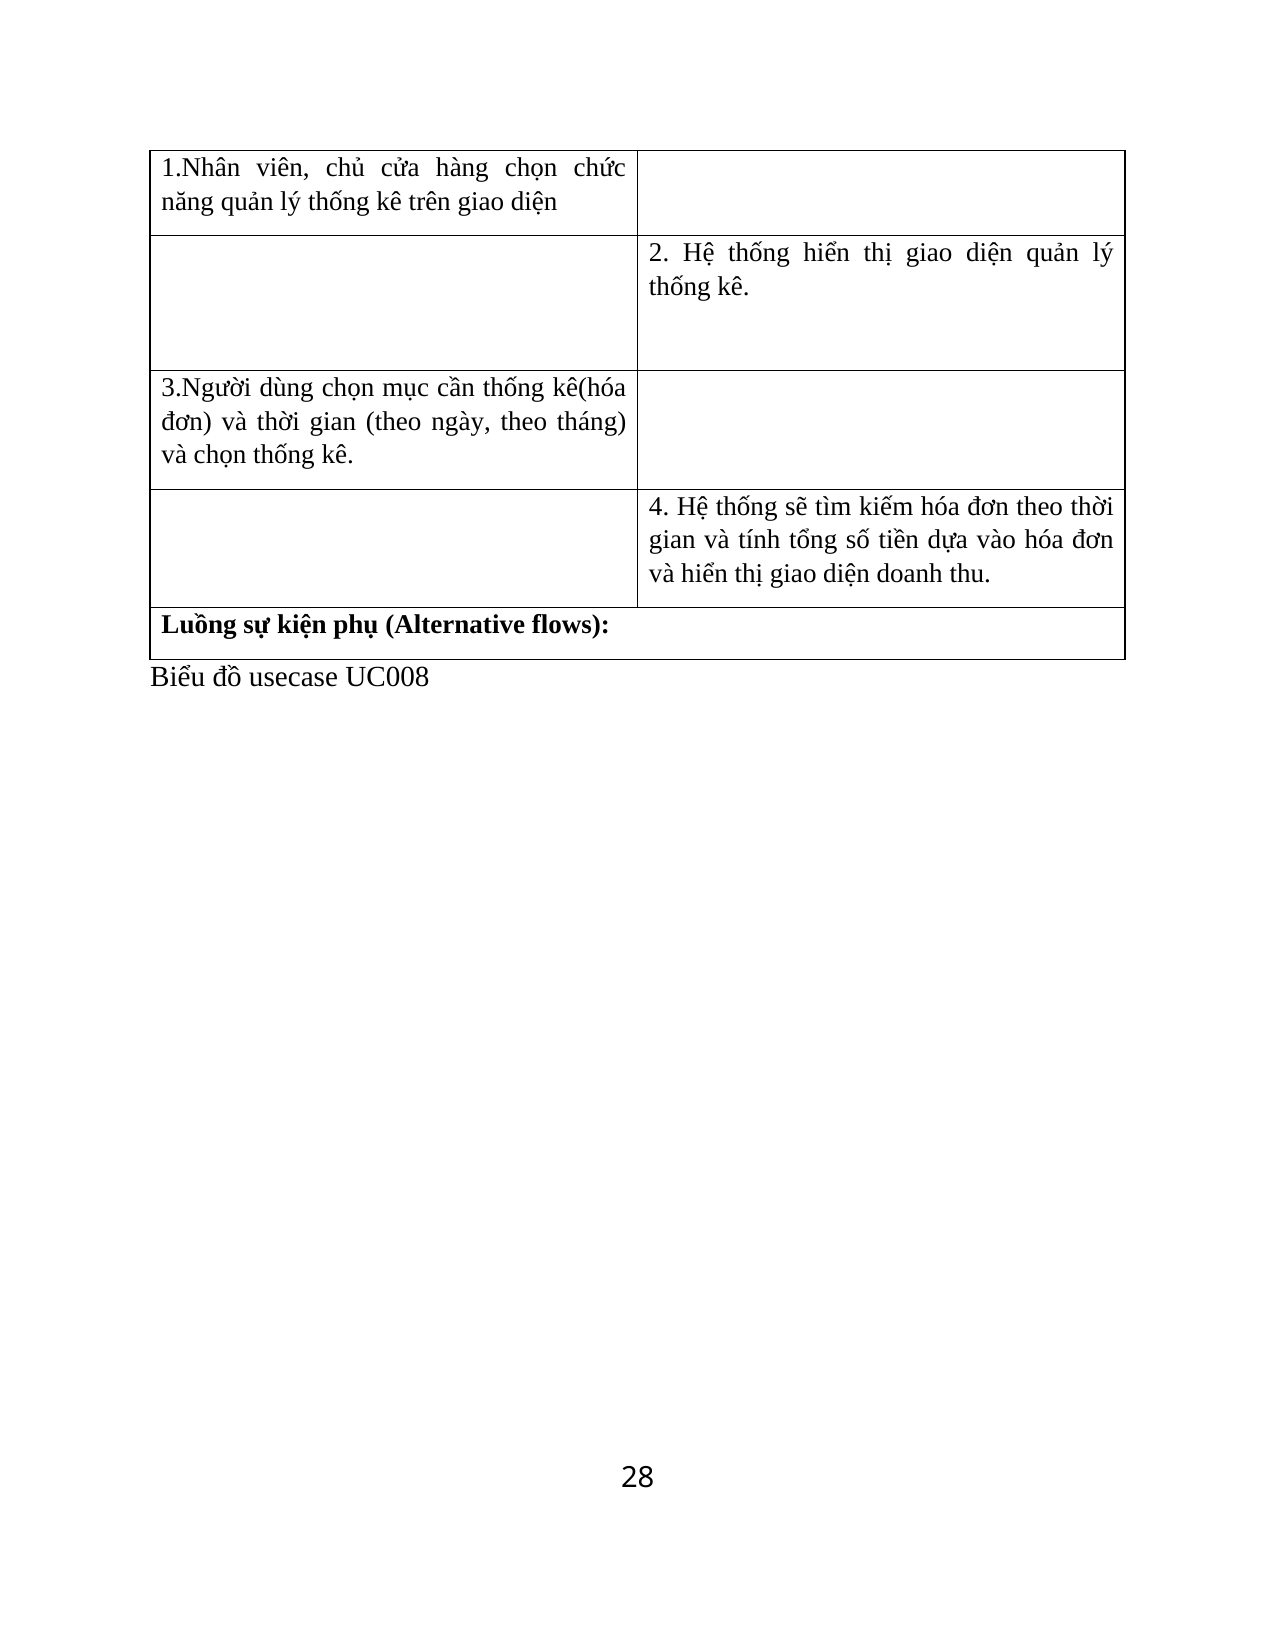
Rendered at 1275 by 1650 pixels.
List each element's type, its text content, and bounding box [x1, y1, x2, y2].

table_cell 4. Hệ thống sẽ tìm kiếm hóa đơn theo thời gian và tính tổng số tiền dựa vào hóa đơn và hiển thị giao diện doanh thu. [638, 490, 1124, 607]
table_cell [151, 236, 637, 370]
table_cell 2. Hệ thống hiển thị giao diện quản lý thống kê. [638, 236, 1124, 370]
table_cell 1.Nhân viên, chủ cửa hàng chọn chức năng quản lý thống kê trên giao diện [151, 151, 637, 235]
table_cell 3.Người dùng chọn mục cần thống kê(hóa đơn) và thời gian (theo ngày, theo tháng) và chọn thống kê. [151, 371, 637, 488]
table_cell [638, 151, 1124, 235]
table_cell Luồng sự kiện phụ (Alternative flows): [151, 608, 1124, 658]
text Biểu đồ usecase UC008 [150, 660, 1125, 693]
table_cell [638, 371, 1124, 488]
table_cell [151, 490, 637, 607]
